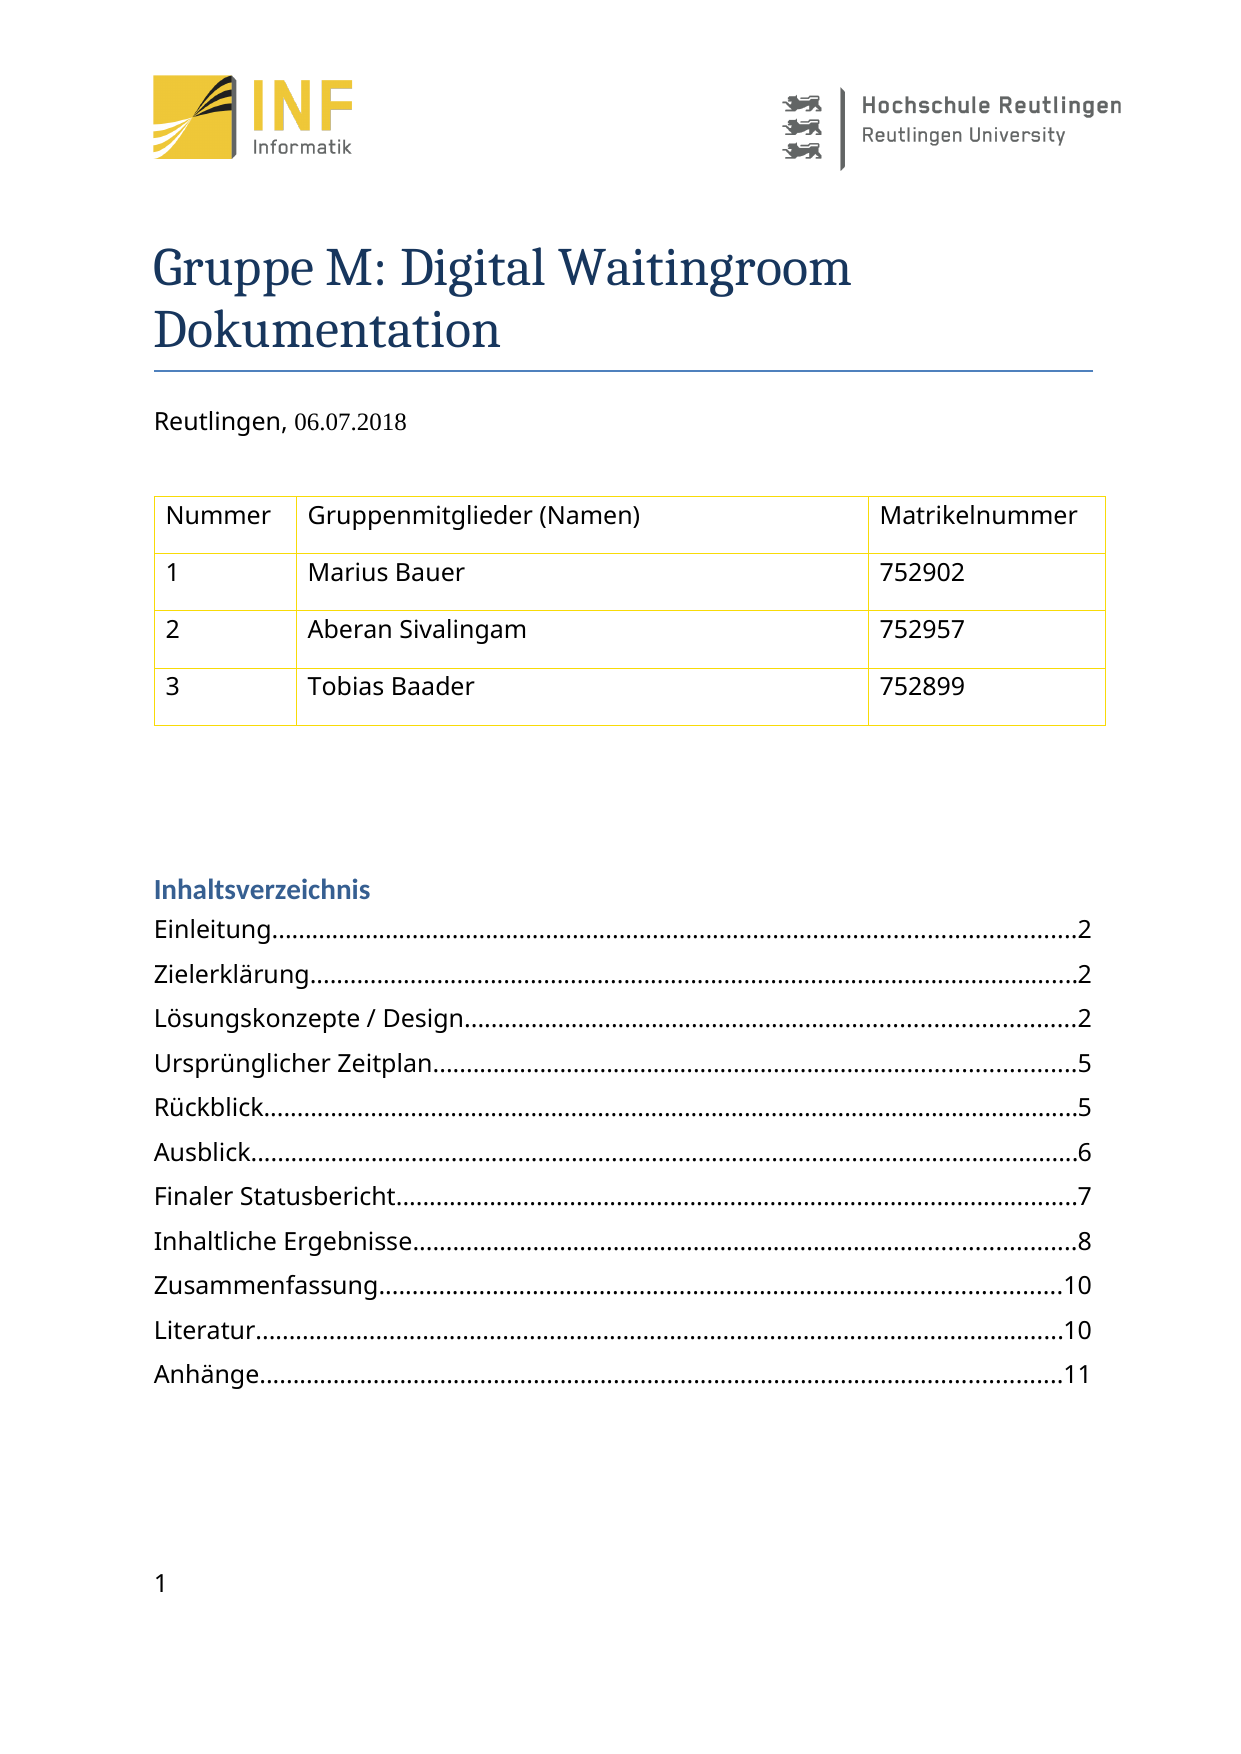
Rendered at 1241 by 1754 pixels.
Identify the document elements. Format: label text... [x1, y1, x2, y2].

table_cell 752899 [869, 669, 1105, 724]
table_cell 3 [155, 669, 296, 724]
table_cell Aberan Sivalingam [297, 611, 868, 667]
title Gruppe M: Digital Waitingroom Dokumentation [153, 237, 1093, 372]
text Reutlingen, 06.07.2018 [153, 403, 1093, 437]
picture [153, 75, 353, 159]
table_header Nummer [155, 497, 296, 553]
table_cell 752957 [869, 611, 1105, 667]
table_cell 752902 [869, 554, 1105, 610]
table_cell Tobias Baader [297, 669, 868, 724]
table_cell 2 [155, 611, 296, 667]
picture [782, 87, 1121, 171]
table_header Matrikelnummer [869, 497, 1105, 553]
table_cell Marius Bauer [297, 554, 868, 610]
table_header Gruppenmitglieder (Namen) [297, 497, 868, 553]
table_cell 1 [155, 554, 296, 610]
